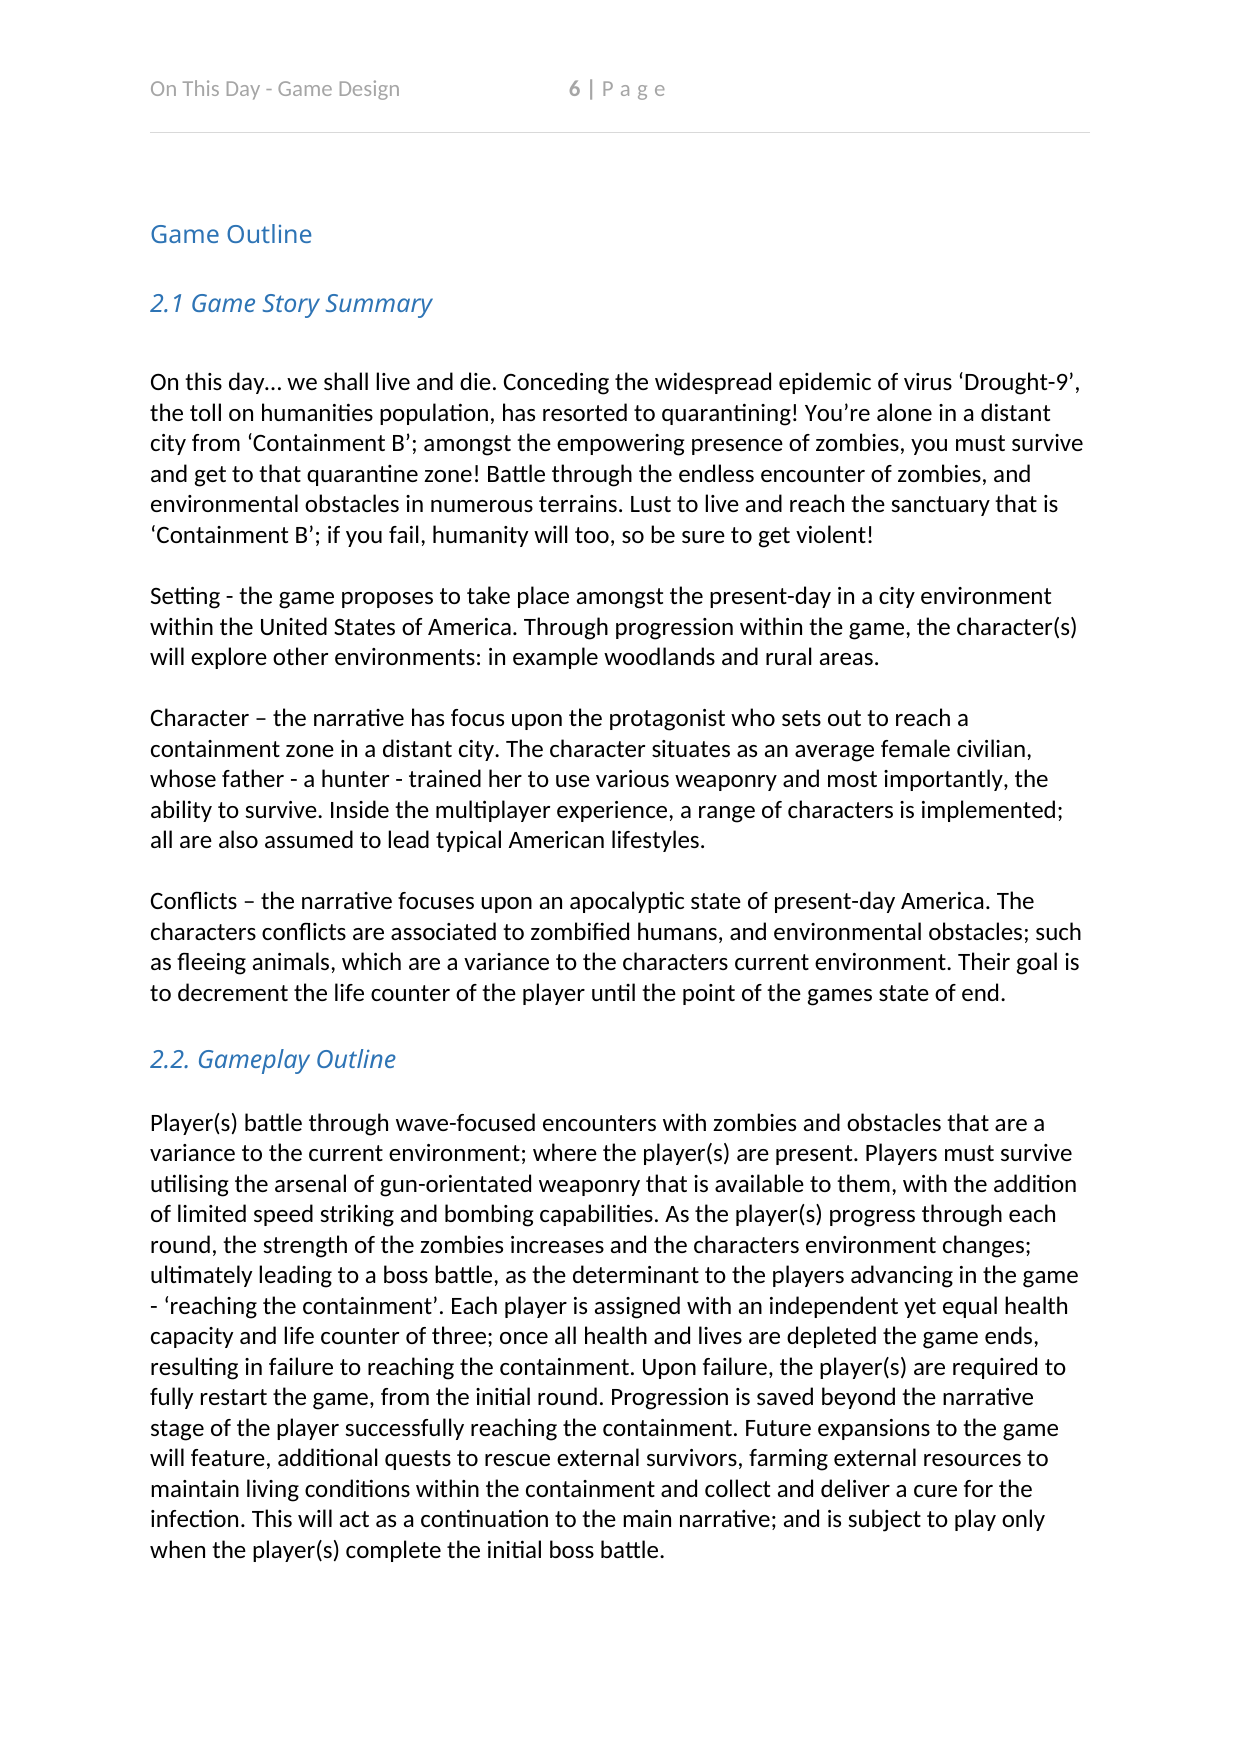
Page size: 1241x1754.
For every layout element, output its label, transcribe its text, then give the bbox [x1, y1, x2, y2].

text Conflicts – the narrative focuses upon an apocalyptic state of present-day America. The characters conflicts are associated to zombified humans, and environmental obstacles; such as fleeing animals, which are a variance to the characters current environment. Their goal is to decrement the life counter of the player until the point of the games state of end. [150, 885, 1090, 1007]
subtitle 2.1 Game Story Summary [150, 285, 1090, 319]
text Setting - the game proposes to take place amongst the present-day in a city environment within the United States of America. Through progression within the game, the character(s) will explore other environments: in example woodlands and rural areas. [150, 580, 1090, 672]
text Character – the narrative has focus upon the protagonist who sets out to reach a containment zone in a distant city. The character situates as an average female civilian, whose father - a hunter - trained her to use various weaponry and most importantly, the ability to survive. Inside the multiplayer experience, a range of characters is implemented; all are also assumed to lead typical American lifestyles. [150, 702, 1090, 855]
text Player(s) battle through wave-focused encounters with zombies and obstacles that are a variance to the current environment; where the player(s) are present. Players must survive utilising the arsenal of gun-orientated weaponry that is available to them, with the addition of limited speed striking and bombing capabilities. As the player(s) progress through each round, the strength of the zombies increases and the characters environment changes; ultimately leading to a boss battle, as the determinant to the players advancing in the game - ‘reaching the containment’. Each player is assigned with an independent yet equal health capacity and life counter of three; once all health and lives are depleted the game ends, resulting in failure to reaching the containment. Upon failure, the player(s) are required to fully restart the game, from the initial round. Progression is saved beyond the narrative stage of the player successfully reaching the containment. Future expansions to the game will feature, additional quests to rescue external survivors, farming external resources to maintain living conditions within the containment and collect and deliver a cure for the infection. This will act as a continuation to the main narrative; and is subject to play only when the player(s) complete the initial boss battle. [150, 1107, 1090, 1564]
subtitle Game Outline [150, 216, 1090, 251]
text On this day… we shall live and die. Conceding the widespread epidemic of virus ‘Drought-9’, the toll on humanities population, has resorted to quarantining! You’re alone in a distant city from ‘Containment B’; amongst the empowering presence of zombies, you must survive and get to that quarantine zone! Battle through the endless encounter of zombies, and environmental obstacles in numerous terrains. Lust to live and reach the sanctuary that is ‘Containment B’; if you fail, humanity will too, so be sure to get violent! [150, 366, 1090, 549]
subtitle 2.2. Gameplay Outline [150, 1042, 1090, 1076]
